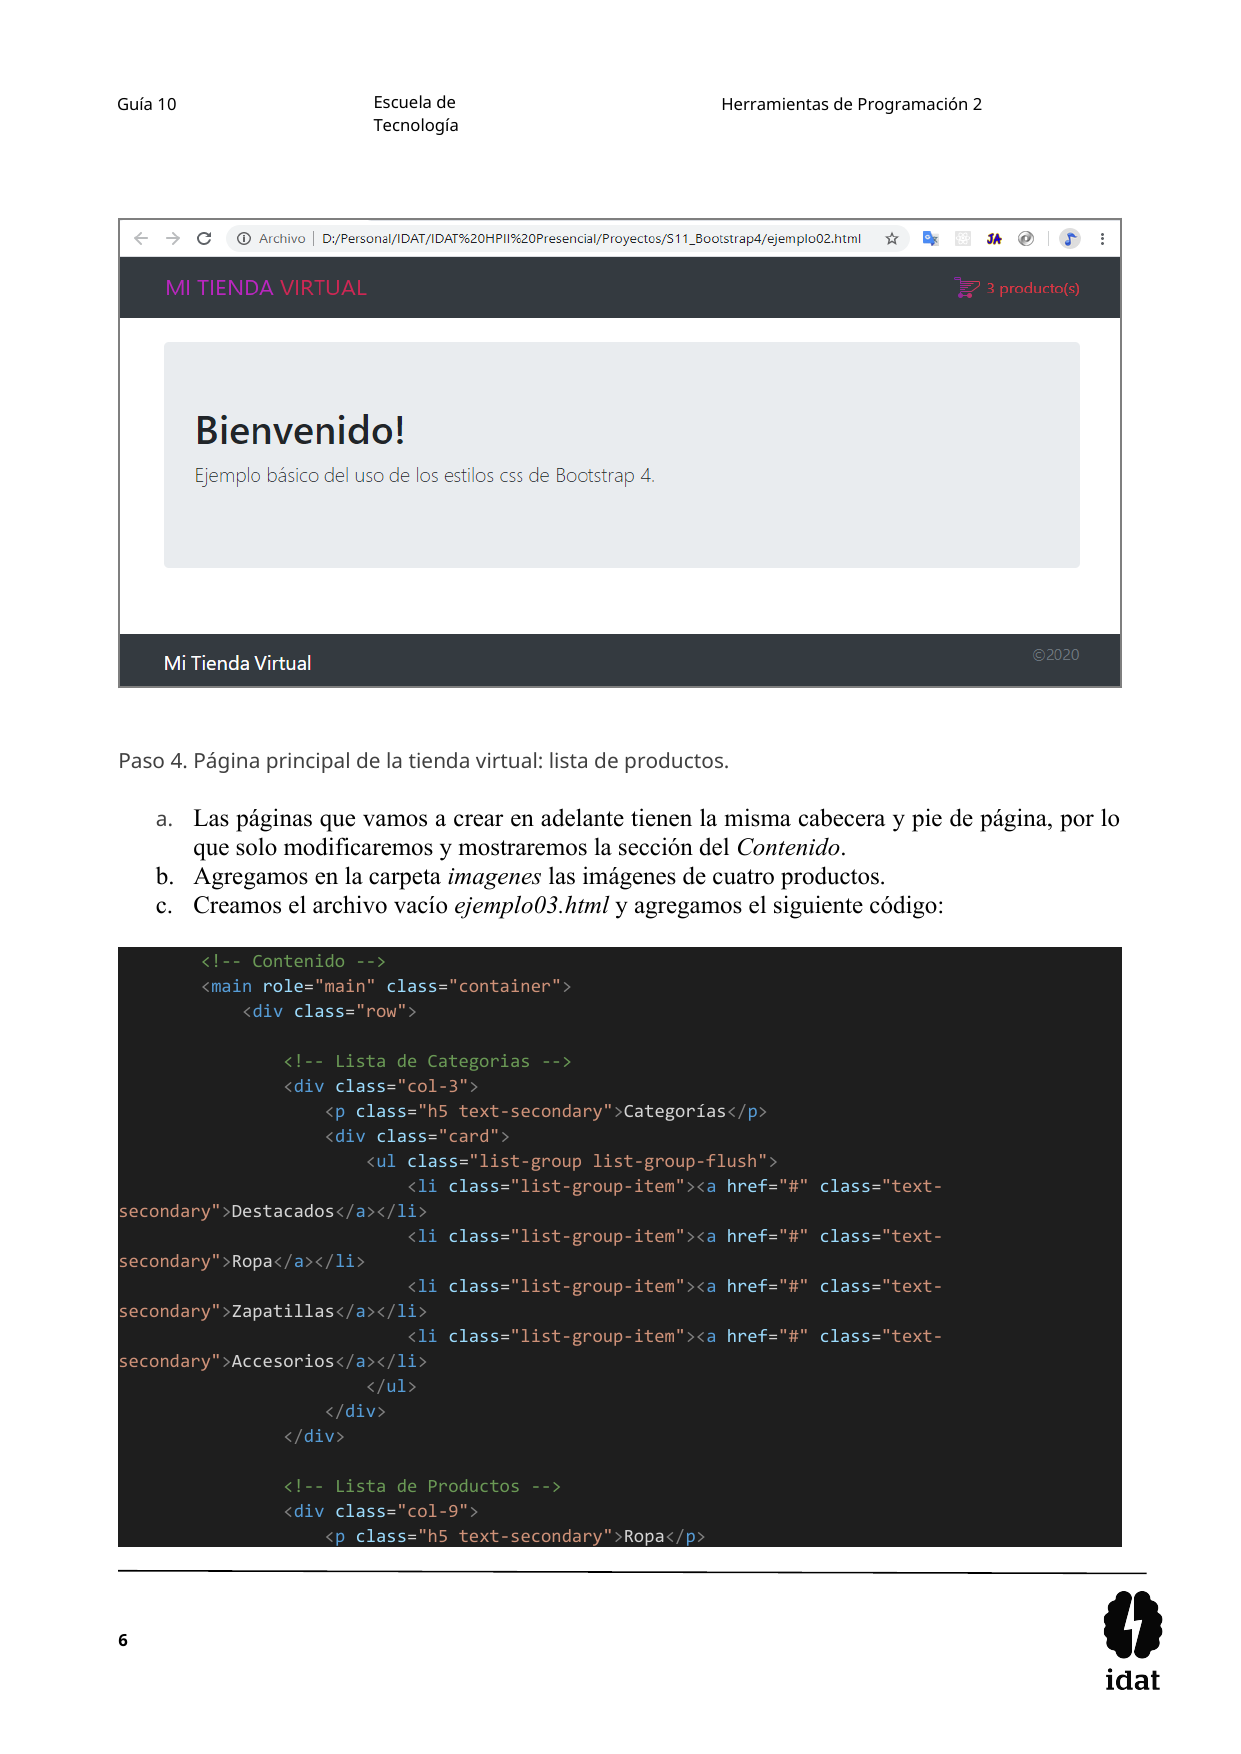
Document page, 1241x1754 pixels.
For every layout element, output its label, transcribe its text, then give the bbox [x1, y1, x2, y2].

text <!-- Contenido --> [118, 947, 1122, 972]
text <!-- Lista de Productos --> [118, 1472, 1122, 1497]
text <li class="list-group-item"><a href="#" class="text-secondary">Destacados</a></li> [118, 1172, 1122, 1222]
text Paso 4. Página principal de la tienda virtual: lista de productos. [118, 746, 1122, 774]
text <li class="list-group-item"><a href="#" class="text-secondary">Ropa</a></li> [118, 1222, 1122, 1272]
text <main role="main" class="container"> [118, 972, 1122, 997]
text <p class="h5 text-secondary">Categorías</p> [118, 1097, 1122, 1122]
text <p class="h5 text-secondary">Ropa</p> [118, 1522, 1122, 1547]
text <li class="list-group-item"><a href="#" class="text-secondary">Accesorios</a></li> [118, 1322, 1122, 1372]
text </ul> [118, 1372, 1122, 1397]
text <div class="col-3"> [118, 1072, 1122, 1097]
text <div class="col-9"> [118, 1497, 1122, 1522]
text </div> [118, 1422, 1122, 1447]
text <li class="list-group-item"><a href="#" class="text-secondary">Zapatillas</a></li> [118, 1272, 1122, 1322]
text <!-- Lista de Categorias --> [118, 1047, 1122, 1072]
text <div class="row"> [118, 997, 1122, 1022]
picture [120, 220, 1120, 686]
list Creamos el archivo vacío ejemplo03.html y agregamos el siguiente código: [156, 890, 1122, 919]
text <ul class="list-group list-group-flush"> [118, 1147, 1122, 1172]
text </div> [118, 1397, 1122, 1422]
text <div class="card"> [118, 1122, 1122, 1147]
list Las páginas que vamos a crear en adelante tienen la misma cabecera y pie de página, por lo que solo modificaremos y mostraremos la sección del Contenido. [156, 803, 1122, 861]
picture [1103, 1591, 1163, 1690]
list Agregamos en la carpeta imagenes las imágenes de cuatro productos. [156, 861, 1122, 890]
